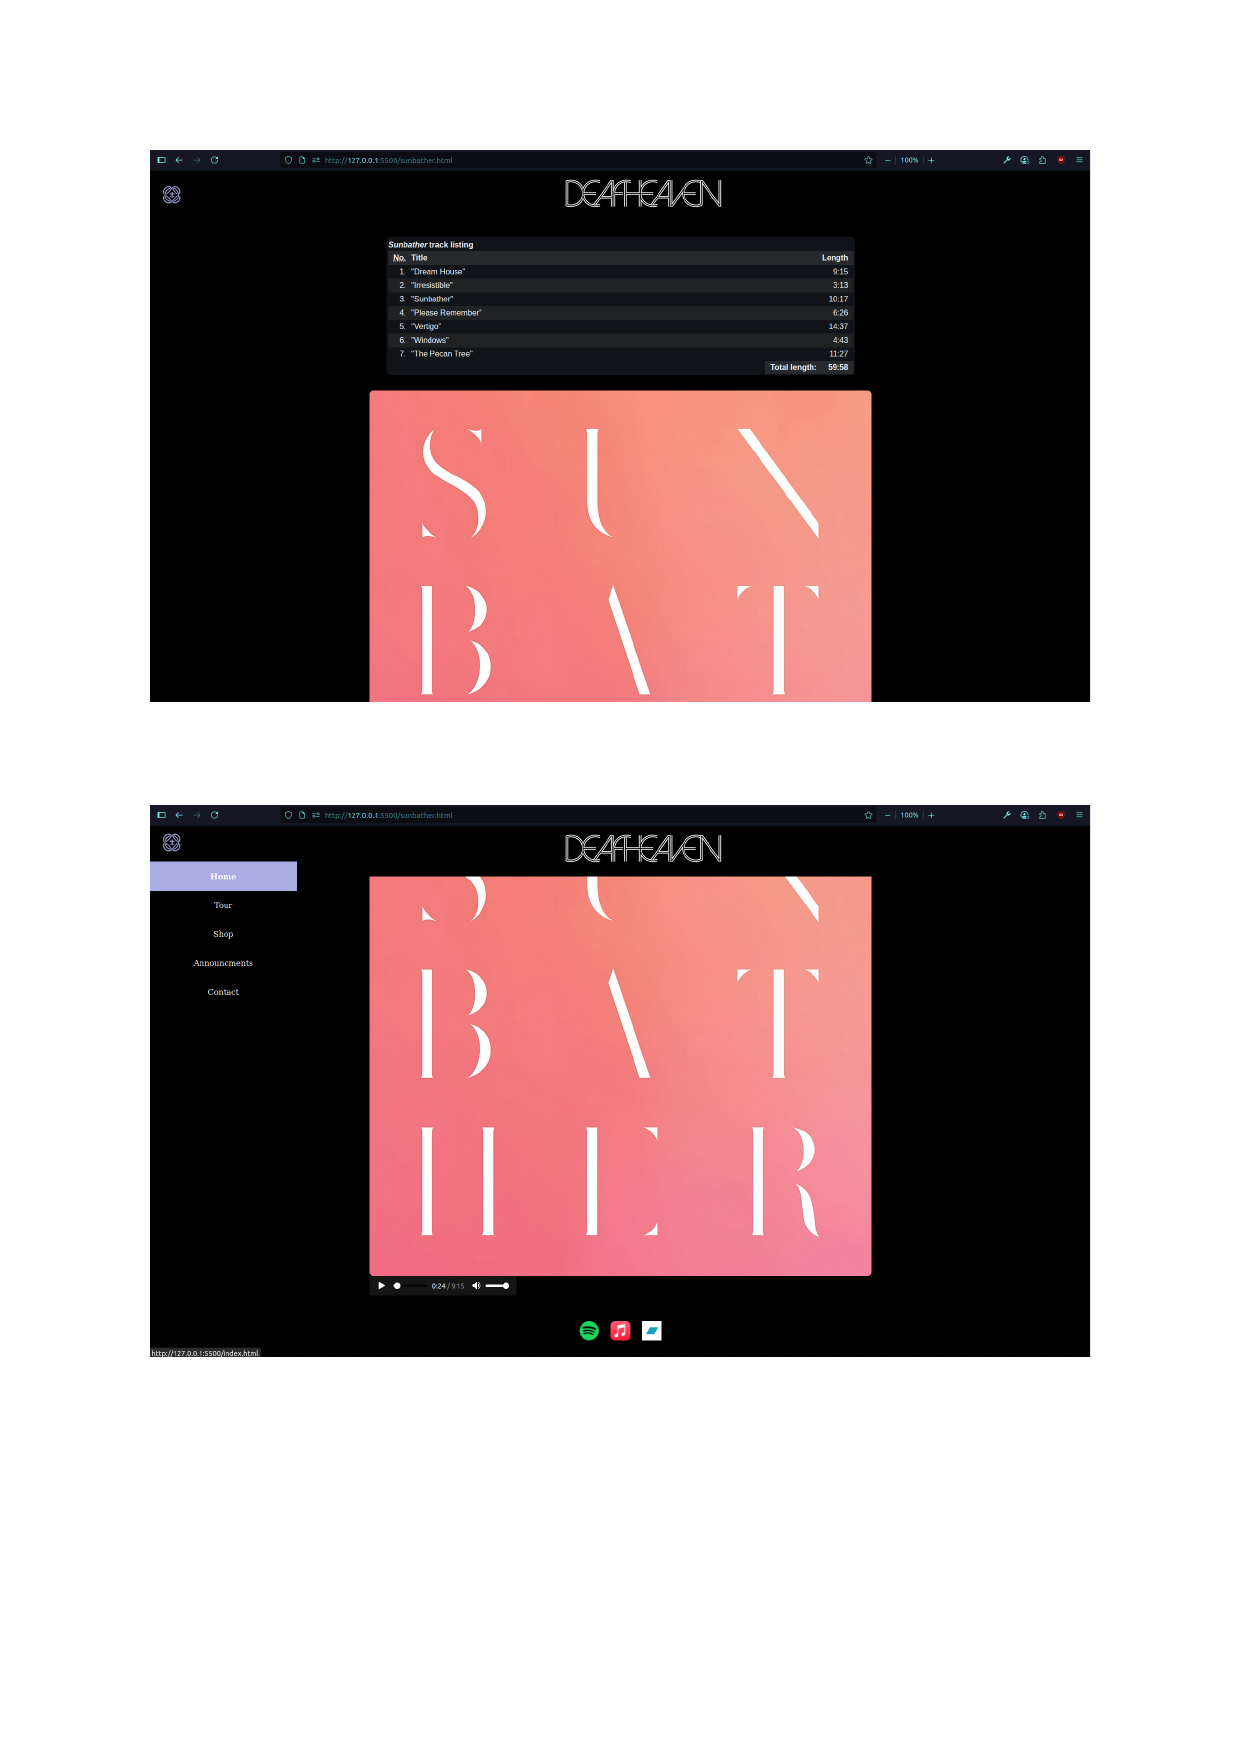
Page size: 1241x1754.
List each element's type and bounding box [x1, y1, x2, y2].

picture [150, 805, 1091, 1357]
picture [150, 150, 1091, 702]
